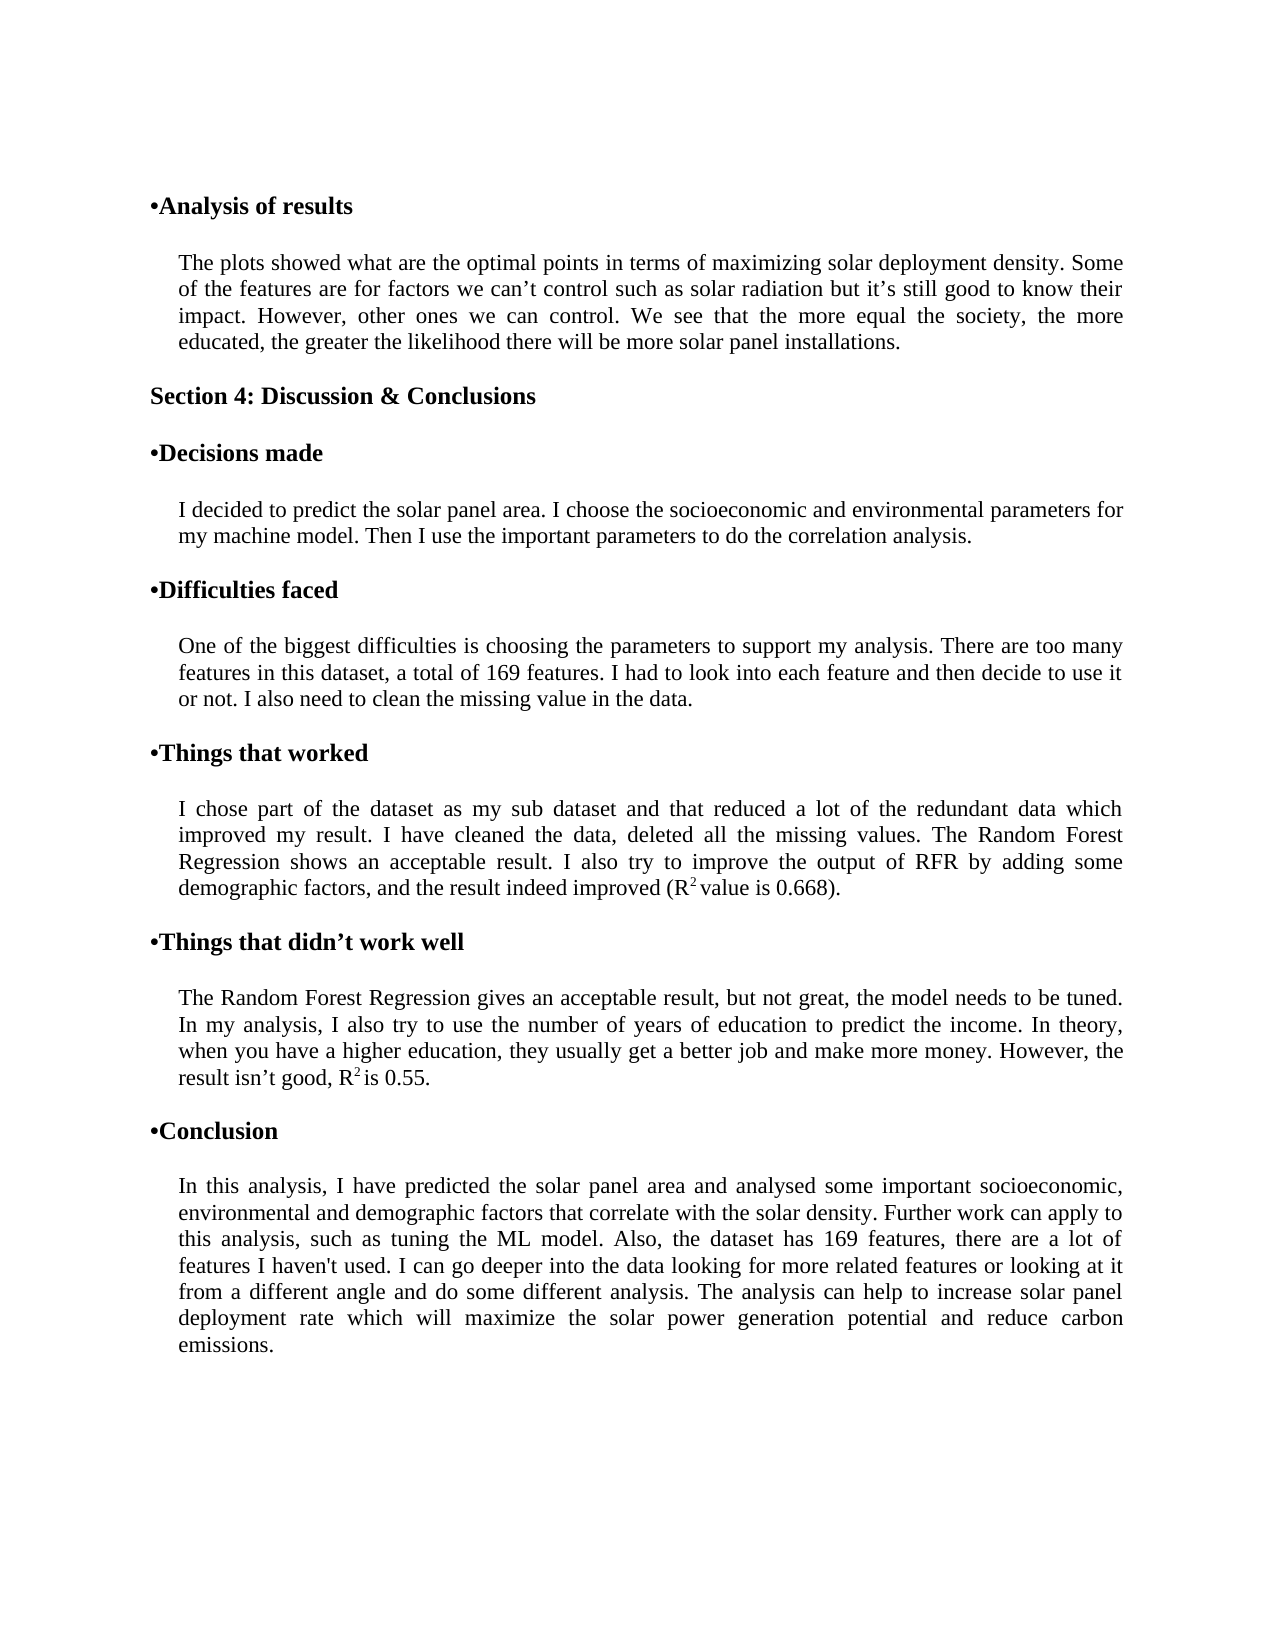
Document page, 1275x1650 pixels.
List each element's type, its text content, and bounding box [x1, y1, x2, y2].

text The plots showed what are the optimal points in terms of maximizing solar deployment density. Some of the features are for factors we can’t control such as solar radiation but it’s still good to know their impact. However, other ones we can control. We see that the more equal the society, the more educated, the greater the likelihood there will be more solar panel installations. [178, 249, 1125, 354]
text •Difficulties faced [150, 575, 1275, 603]
text The Random Forest Regression gives an acceptable result, but not great, the model needs to be tuned. In my analysis, I also try to use the number of years of education to predict the income. In theory, when you have a higher education, they usually get a better job and make more money. However, the result isn’t good, R2 is 0.55. [178, 984, 1125, 1090]
text •Conclusion [150, 1116, 1275, 1145]
text •Analysis of results [150, 191, 1275, 220]
text One of the biggest difficulties is choosing the parameters to support my analysis. There are too many features in this dataset, a total of 169 features. I had to look into each feature and then decide to use it or not. I also need to clean the missing value in the data. [178, 632, 1125, 711]
text •Decisions made [150, 438, 1275, 467]
text I chose part of the dataset as my sub dataset and that reduced a lot of the redundant data which improved my result. I have cleaned the data, deleted all the missing values. The Random Forest Regression shows an acceptable result. I also try to improve the output of RFR by adding some demographic factors, and the result indeed improved (R2 value is 0.668). [178, 795, 1125, 901]
text •Things that didn’t work well [150, 927, 1275, 956]
text Section 4: Discussion & Conclusions [150, 381, 1275, 409]
text •Things that worked [150, 738, 1275, 766]
text I decided to predict the solar panel area. I choose the socioeconomic and environmental parameters for my machine model. Then I use the important parameters to do the correlation analysis. [178, 496, 1125, 548]
text In this analysis, I have predicted the solar panel area and analysed some important socioeconomic, environmental and demographic factors that correlate with the solar density. Further work can apply to this analysis, such as tuning the ML model. Also, the dataset has 169 features, there are a lot of features I haven't used. I can go deeper into the data looking for more related features or looking at it from a different angle and do some different analysis. The analysis can help to increase solar panel deployment rate which will maximize the solar power generation potential and reduce carbon emissions. [178, 1173, 1125, 1357]
